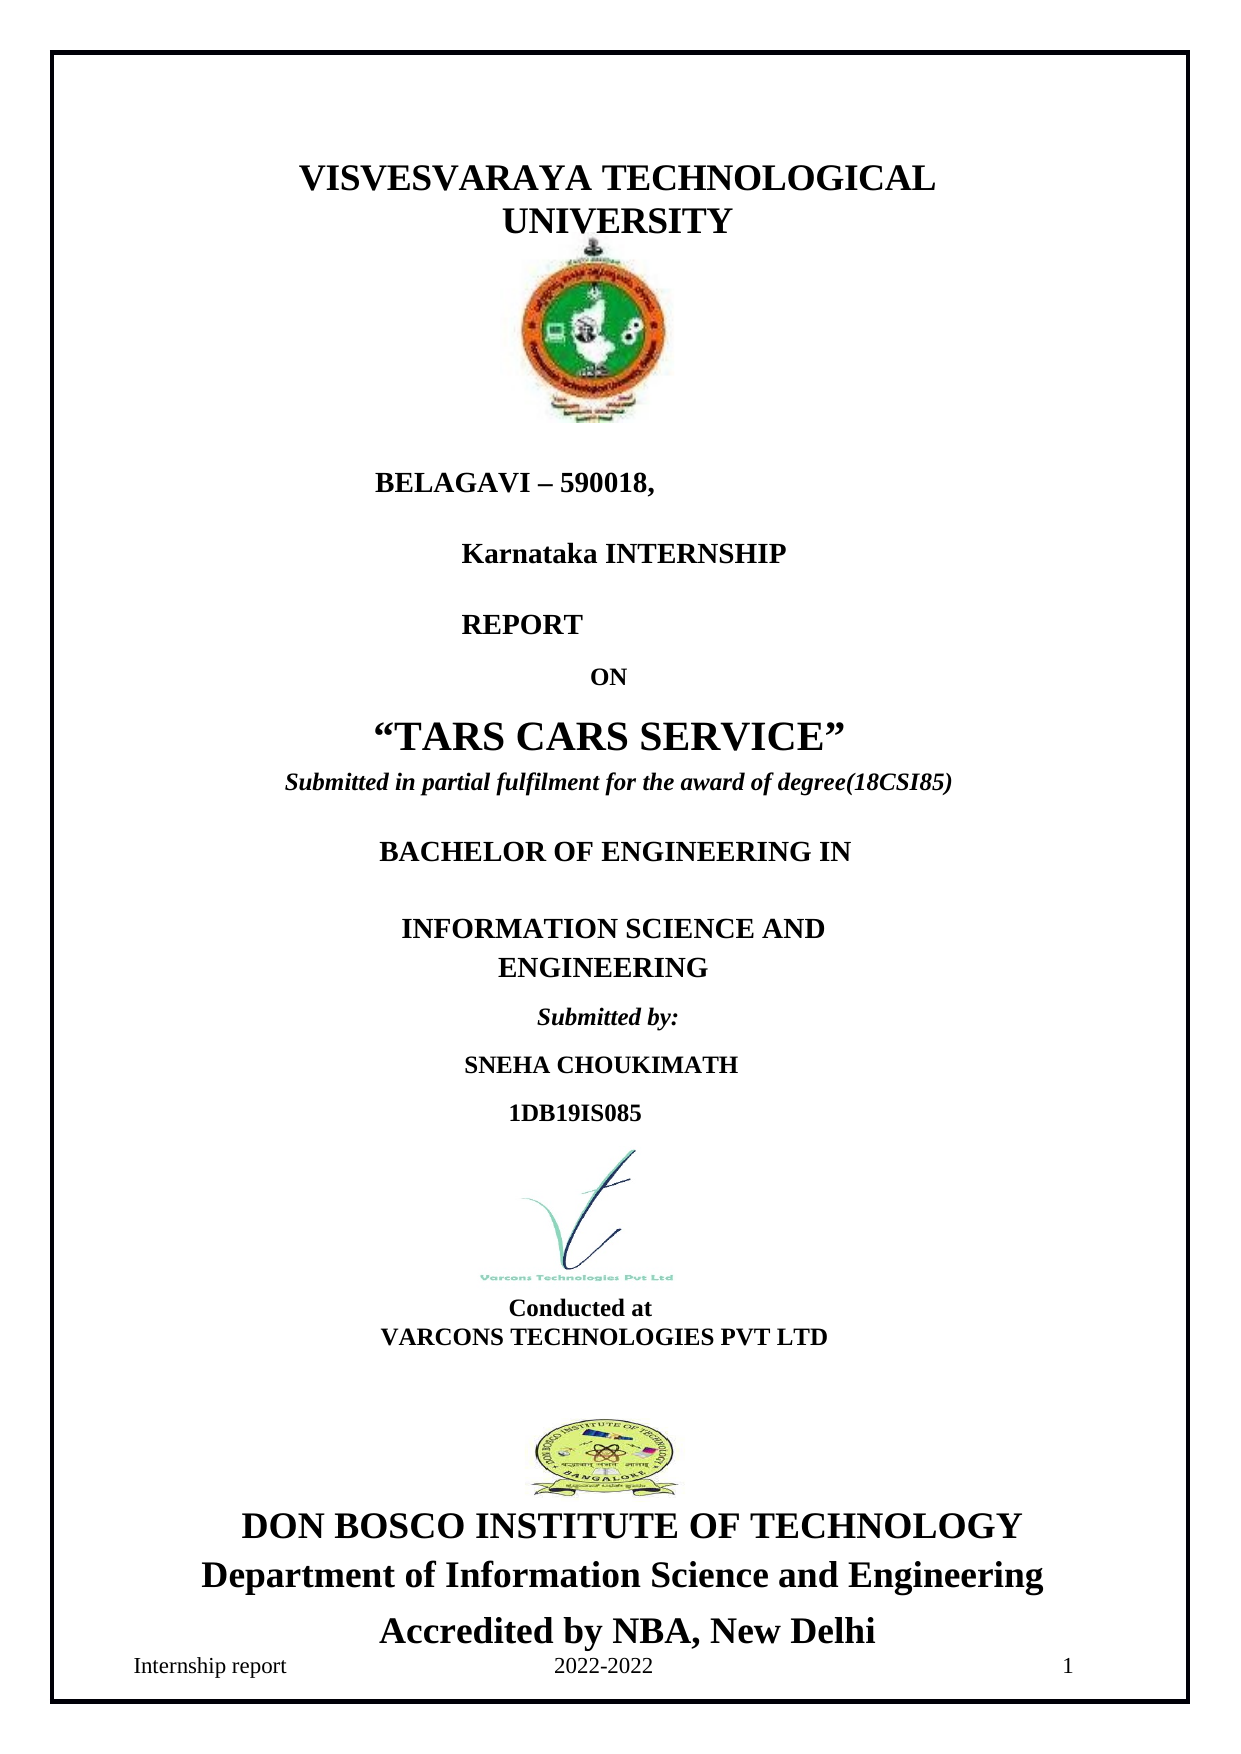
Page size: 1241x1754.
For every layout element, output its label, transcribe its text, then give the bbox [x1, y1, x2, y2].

subtitle BELAGAVI – 590018, Karnataka INTERNSHIP REPORT [375, 428, 797, 640]
text VARCONS TECHNOLOGIES PVT LTD [153, 1322, 1056, 1351]
picture [508, 1410, 708, 1504]
text Submitted by: [162, 1002, 1056, 1031]
title “TARS CARS SERVICE” [316, 712, 902, 760]
picture [433, 1146, 720, 1294]
subtitle SNEHA CHOUKIMATH [464, 1050, 859, 1079]
picture [500, 241, 675, 423]
subtitle VISVESVARAYA TECHNOLOGICAL UNIVERSITY [179, 155, 1056, 241]
subtitle BACHELOR OF ENGINEERING IN [283, 834, 884, 868]
subtitle 1DB19IS085 [499, 1098, 930, 1127]
subtitle INFORMATION SCIENCE AND [379, 911, 884, 945]
subtitle Conducted at [433, 1294, 682, 1322]
text Department of Information Science and Engineering [179, 1553, 1066, 1596]
text Submitted in partial fulfilment for the award of degree(18CSI85) [179, 767, 1060, 796]
subtitle DON BOSCO INSTITUTE OF TECHNOLOGY [163, 1503, 1056, 1546]
subtitle ENGINEERING [454, 950, 884, 983]
subtitle ON [161, 662, 1056, 691]
text Accredited by NBA, New Delhi [179, 1608, 1066, 1652]
